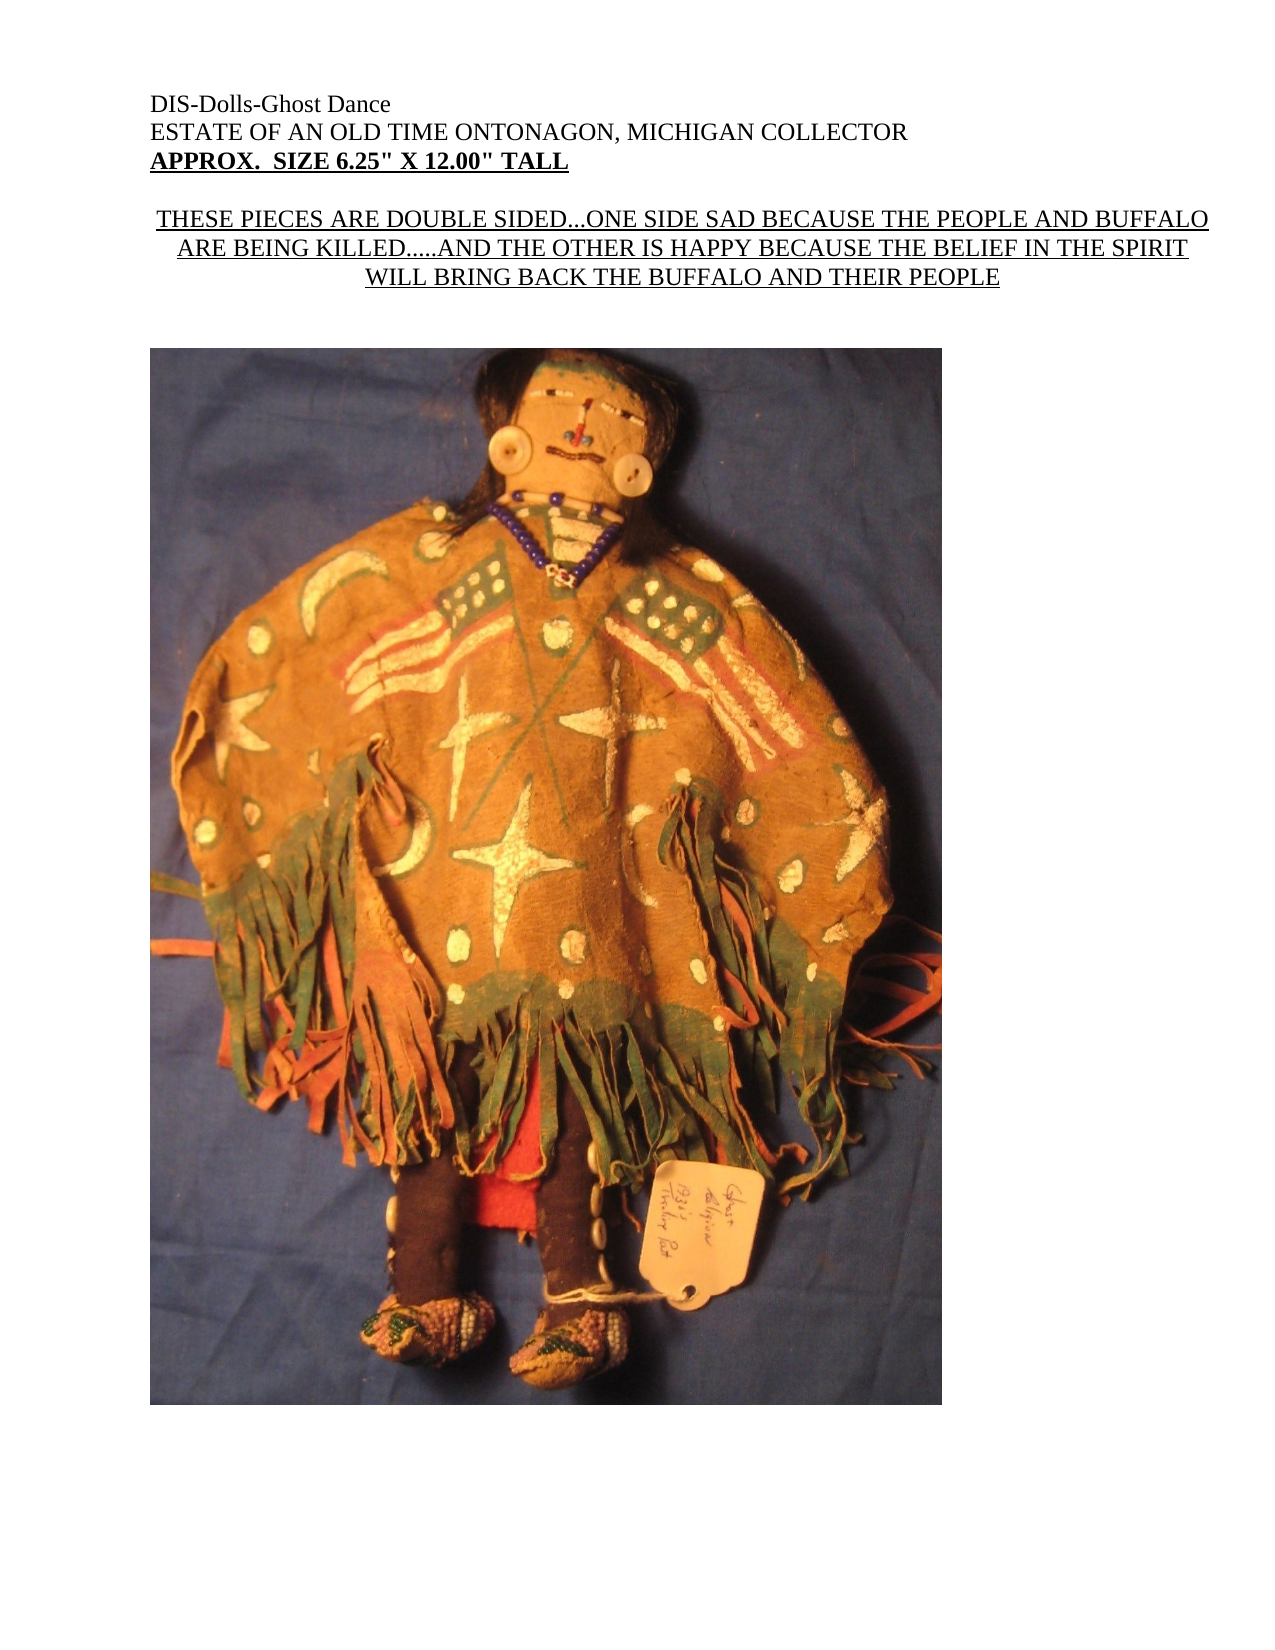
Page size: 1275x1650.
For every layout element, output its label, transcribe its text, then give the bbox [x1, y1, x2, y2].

picture [150, 348, 942, 1405]
text DIS-Dolls-Ghost Dance [150, 89, 1215, 117]
text ESTATE OF AN OLD TIME ONTONAGON, MICHIGAN COLLECTOR [150, 117, 1215, 146]
subtitle APPROX. SIZE 6.25" X 12.00" TALL [150, 146, 1215, 175]
text THESE PIECES ARE DOUBLE SIDED...ONE SIDE SAD BECAUSE THE PEOPLE AND BUFFALO ARE BEING KILLED.....AND THE OTHER IS HAPPY BECAUSE THE BELIEF IN THE SPIRIT WILL BRING BACK THE BUFFALO AND THEIR PEOPLE [150, 204, 1215, 290]
